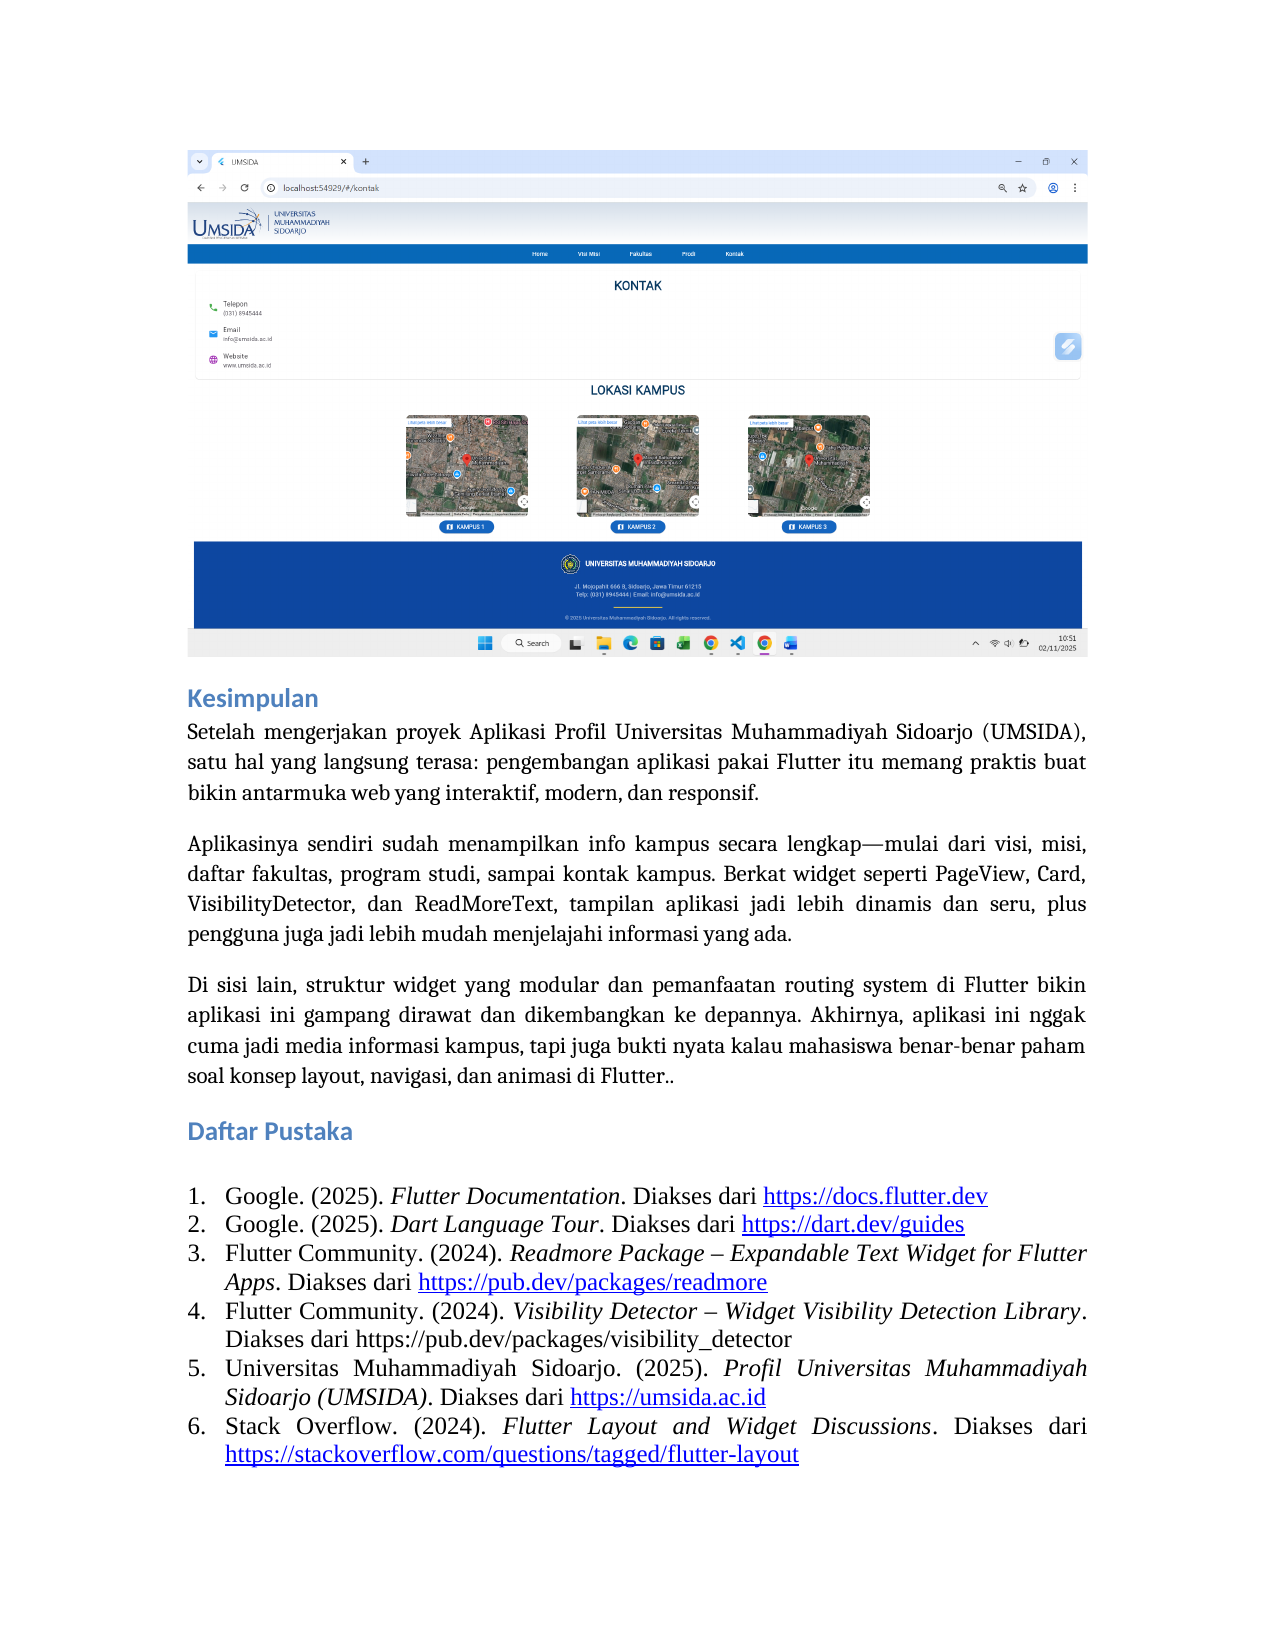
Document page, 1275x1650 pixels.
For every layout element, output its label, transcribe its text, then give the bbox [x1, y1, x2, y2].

list Flutter Community. (2024). Visibility Detector – Widget Visibility Detection Library. Diakses dari https://pub.dev/packages/visibility_detector [187, 1296, 1087, 1353]
list Universitas Muhammadiyah Sidoarjo. (2025). Profil Universitas Muhammadiyah Sidoarjo (UMSIDA). Diakses dari https://umsida.ac.id [187, 1353, 1087, 1411]
text Aplikasinya sendiri sudah menampilkan info kampus secara lengkap—mulai dari visi, misi, daftar fakultas, program studi, sampai kontak kampus. Berkat widget seperti PageView, Card, VisibilityDetector, dan ReadMoreText, tampilan aplikasi jadi lebih dinamis dan seru, plus pengguna juga jadi lebih mudah menjelajahi informasi yang ada. [187, 830, 1087, 947]
text Setelah mengerjakan proyek Aplikasi Profil Universitas Muhammadiyah Sidoarjo (UMSIDA), satu hal yang langsung terasa: pengembangan aplikasi pakai Flutter itu memang praktis buat bikin antarmuka web yang interaktif, modern, dan responsif. [187, 719, 1087, 806]
list Google. (2025). Dart Language Tour. Diakses dari https://dart.dev/guides [187, 1209, 1087, 1238]
subtitle Daftar Pustaka [187, 1114, 1087, 1147]
text Di sisi lain, struktur widget yang modular dan pemanfaatan routing system di Flutter bikin aplikasi ini gampang dirawat dan dikembangkan ke depannya. Akhirnya, aplikasi ini nggak cuma jadi media informasi kampus, tapi juga bukti nyata kalau mahasiswa benar-benar paham soal konsep layout, navigasi, dan animasi di Flutter.. [187, 972, 1087, 1089]
picture [187, 150, 1088, 657]
list Stack Overflow. (2024). Flutter Layout and Widget Discussions. Diakses dari https://stackoverflow.com/questions/tagged/flutter-layout [187, 1411, 1087, 1468]
subtitle Kesimpulan [187, 681, 1087, 714]
list Flutter Community. (2024). Readmore Package – Expandable Text Widget for Flutter Apps. Diakses dari https://pub.dev/packages/readmore [187, 1238, 1087, 1296]
list Google. (2025). Flutter Documentation. Diakses dari https://docs.flutter.dev [187, 1181, 1087, 1209]
